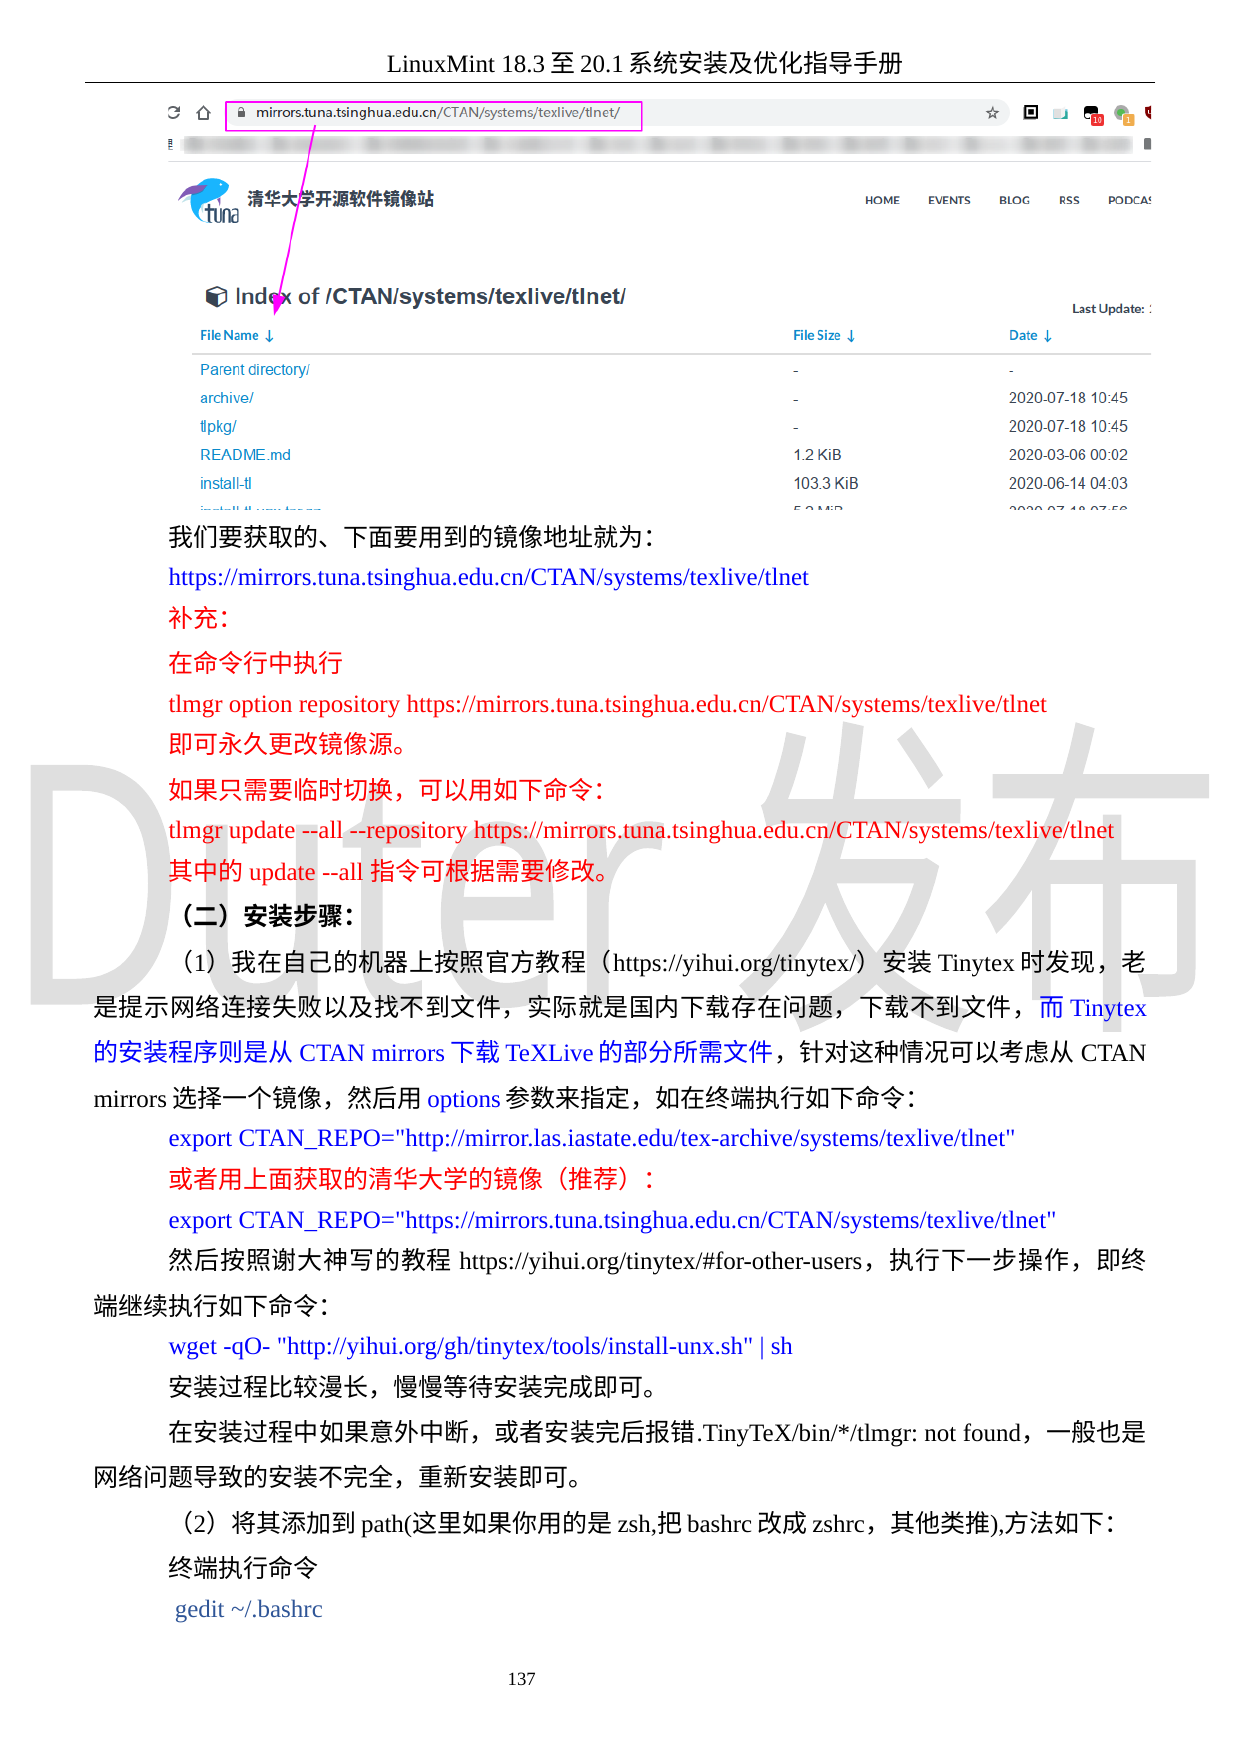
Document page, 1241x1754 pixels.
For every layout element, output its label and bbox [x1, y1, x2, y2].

picture [168, 97, 1152, 510]
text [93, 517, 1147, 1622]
